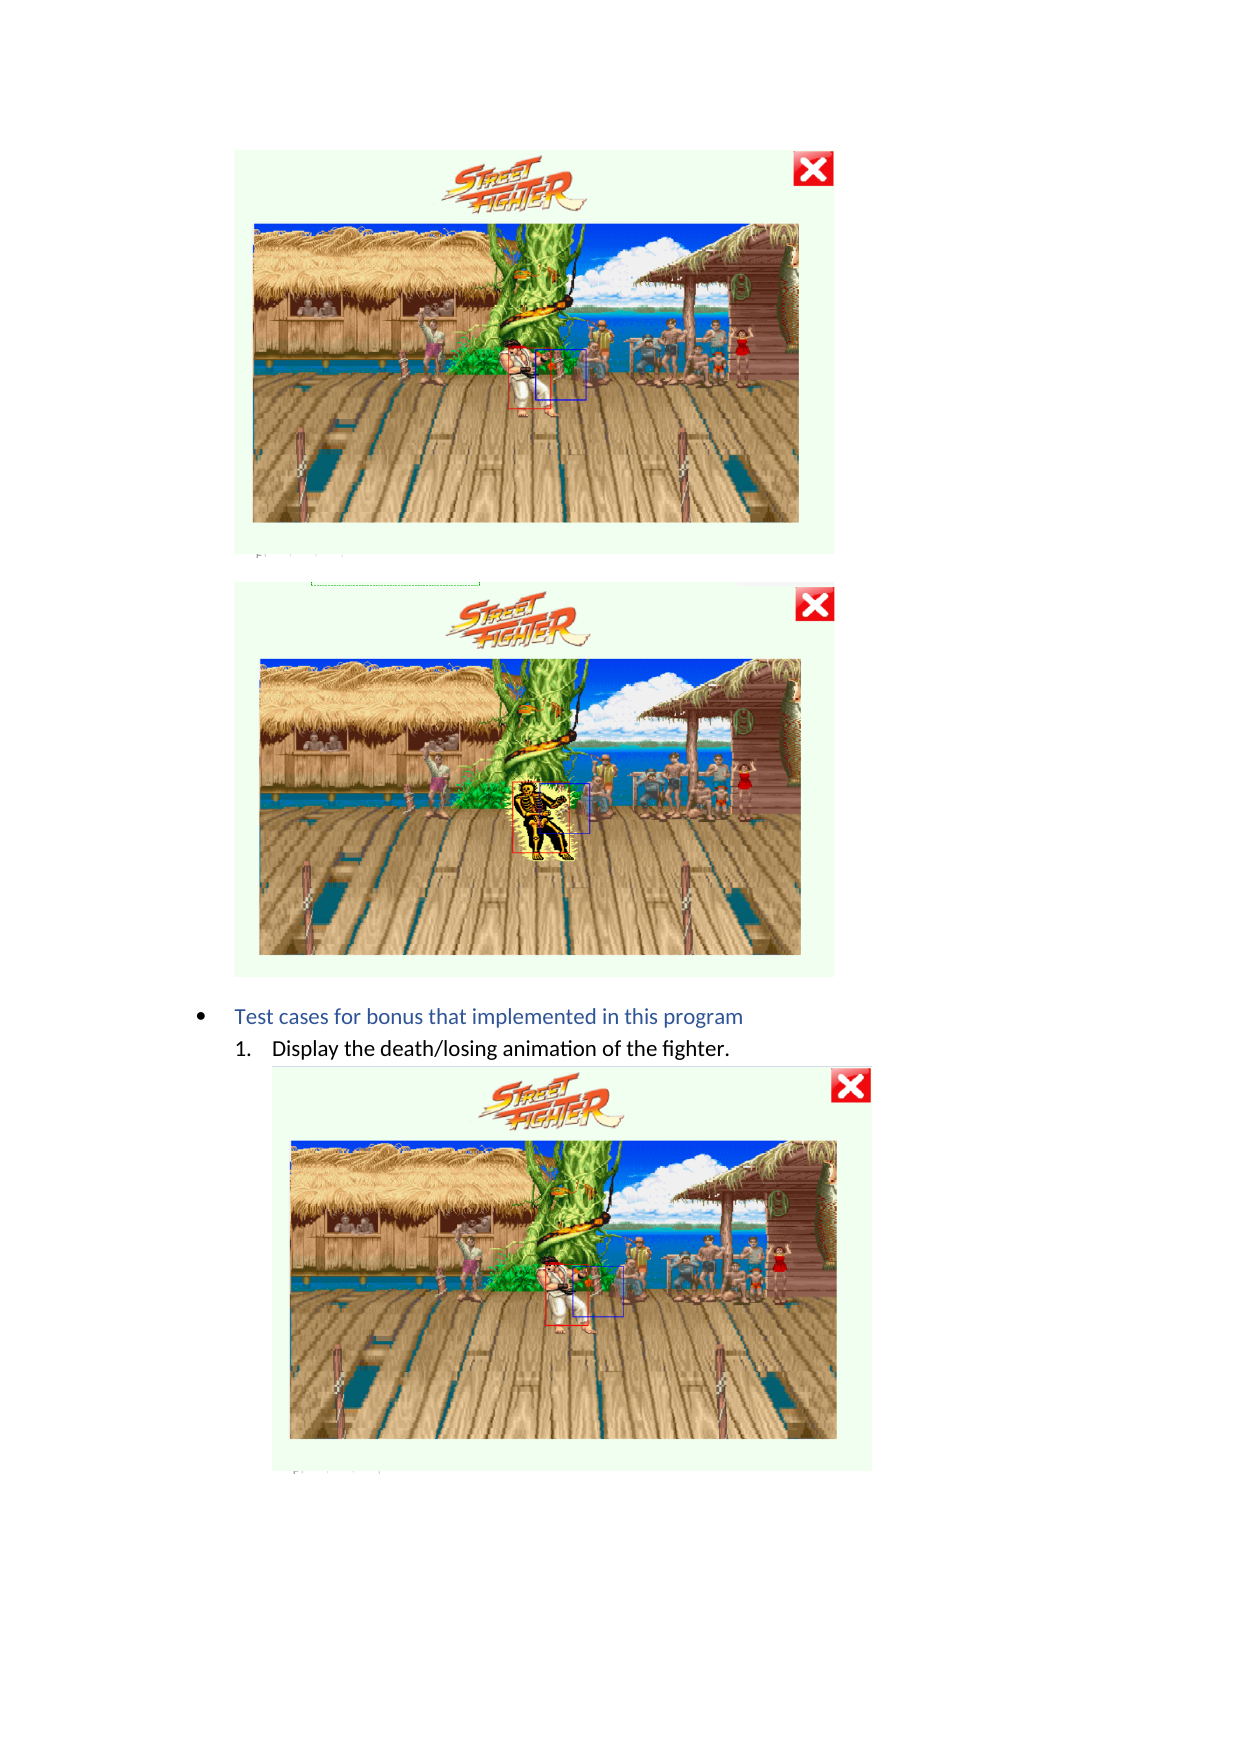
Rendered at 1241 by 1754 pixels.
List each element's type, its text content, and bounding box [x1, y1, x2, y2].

picture [234, 582, 835, 977]
picture [271, 1066, 872, 1474]
picture [234, 150, 835, 558]
subtitle Test cases for bonus that implemented in this program [197, 1002, 1090, 1030]
list Display the death/losing animation of the fighter. [234, 1034, 1090, 1062]
